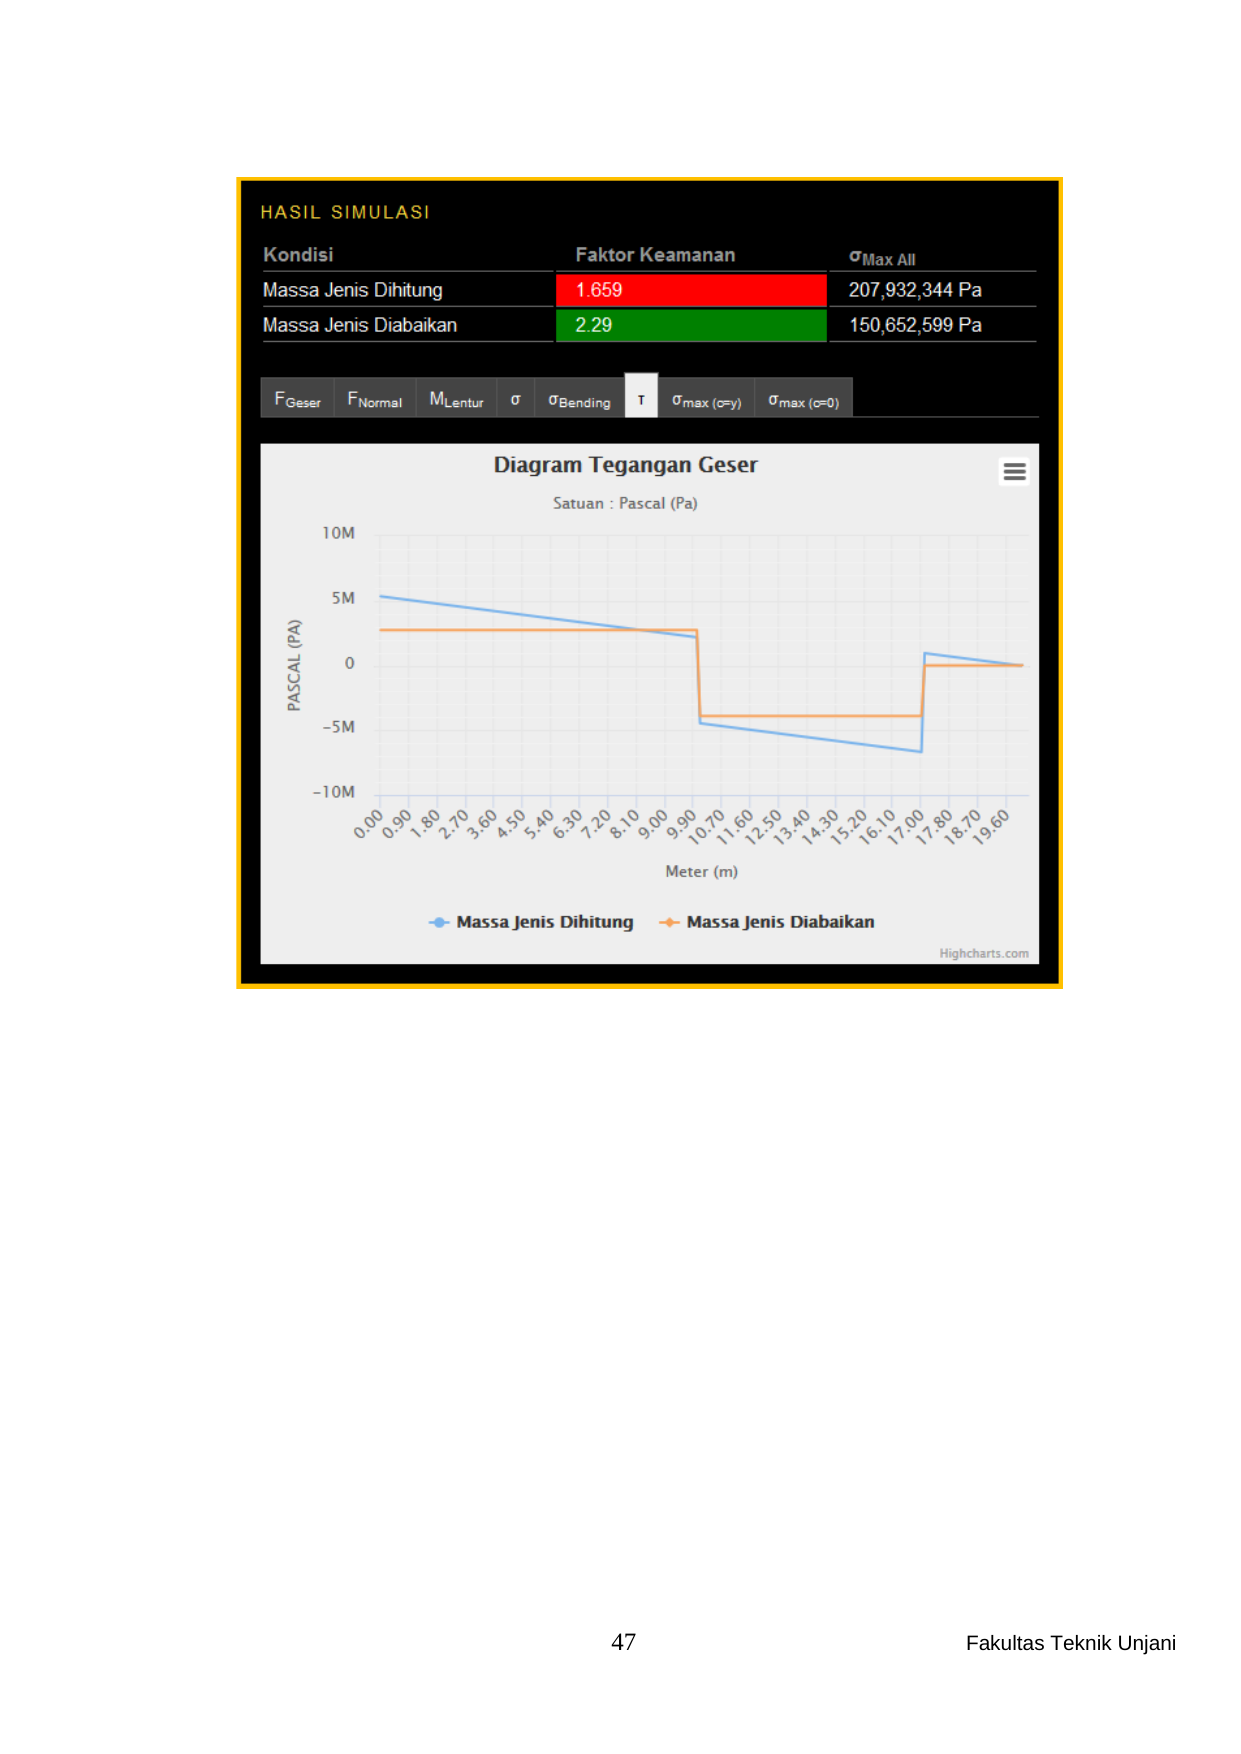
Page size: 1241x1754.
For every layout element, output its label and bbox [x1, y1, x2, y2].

picture [236, 177, 1063, 989]
